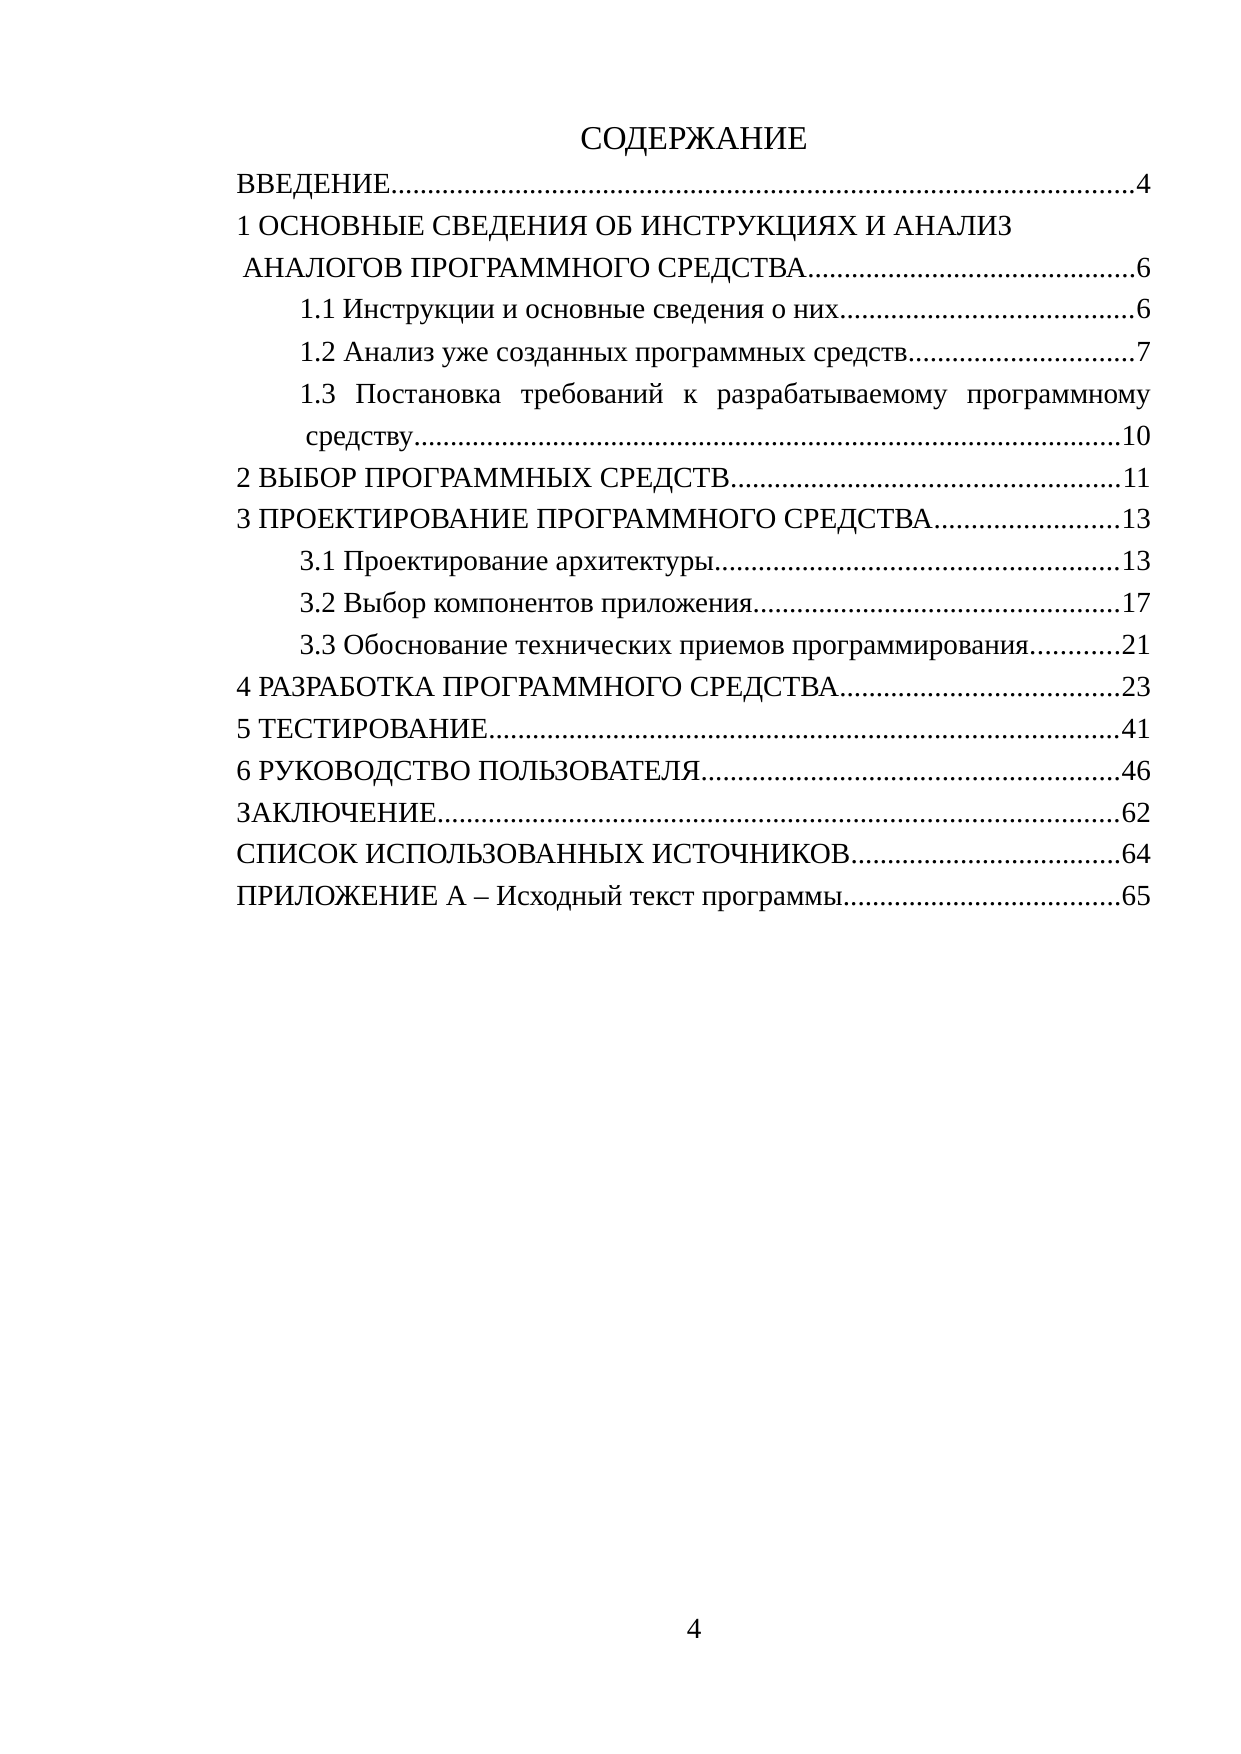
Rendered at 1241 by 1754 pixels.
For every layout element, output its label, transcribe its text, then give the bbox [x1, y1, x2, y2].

text ПРИЛОЖЕНИЕ А – Исходный текст программы 65 [236, 878, 1152, 912]
text 1.1 Инструкции и основные сведения о них 6 [299, 292, 1152, 325]
text СПИСОК ИСПОЛЬЗОВАННЫХ ИСТОЧНИКОВ 64 [236, 837, 1152, 870]
text 3.1 Проектирование архитектуры 13 [299, 543, 1152, 577]
text 1 ОСНОВНЫЕ СВЕДЕНИЯ ОБ ИНСТРУКЦИЯХ И АНАЛИЗ АНАЛОГОВ ПРОГРАММНОГО СРЕДСТВА 6 [236, 208, 1152, 283]
text 3.3 Обоснование технических приемов программирования 21 [299, 627, 1152, 661]
text 3 ПРОЕКТИРОВАНИЕ ПРОГРАММНОГО СРЕДСТВА 13 [236, 502, 1152, 535]
text 2 ВЫБОР ПРОГРАММНЫХ СРЕДСТВ 11 [236, 460, 1152, 493]
text 1.3 Постановка требований к разрабатываемому программному средству 10 [299, 376, 1152, 451]
text ВВЕДЕНИЕ 4 [236, 166, 1152, 199]
text 4 РАЗРАБОТКА ПРОГРАММНОГО СРЕДСТВА 23 [236, 669, 1152, 703]
text ЗАКЛЮЧЕНИЕ 62 [236, 795, 1152, 828]
text 6 РУКОВОДСТВО ПОЛЬЗОВАТЕЛЯ 46 [236, 753, 1152, 786]
text 3.2 Выбор компонентов приложения 17 [299, 585, 1152, 619]
text 5 ТЕСТИРОВАНИЕ 41 [236, 711, 1152, 744]
text СОДЕРЖАНИЕ [181, 118, 1152, 156]
text 1.2 Анализ уже созданных программных средств 7 [299, 334, 1152, 368]
